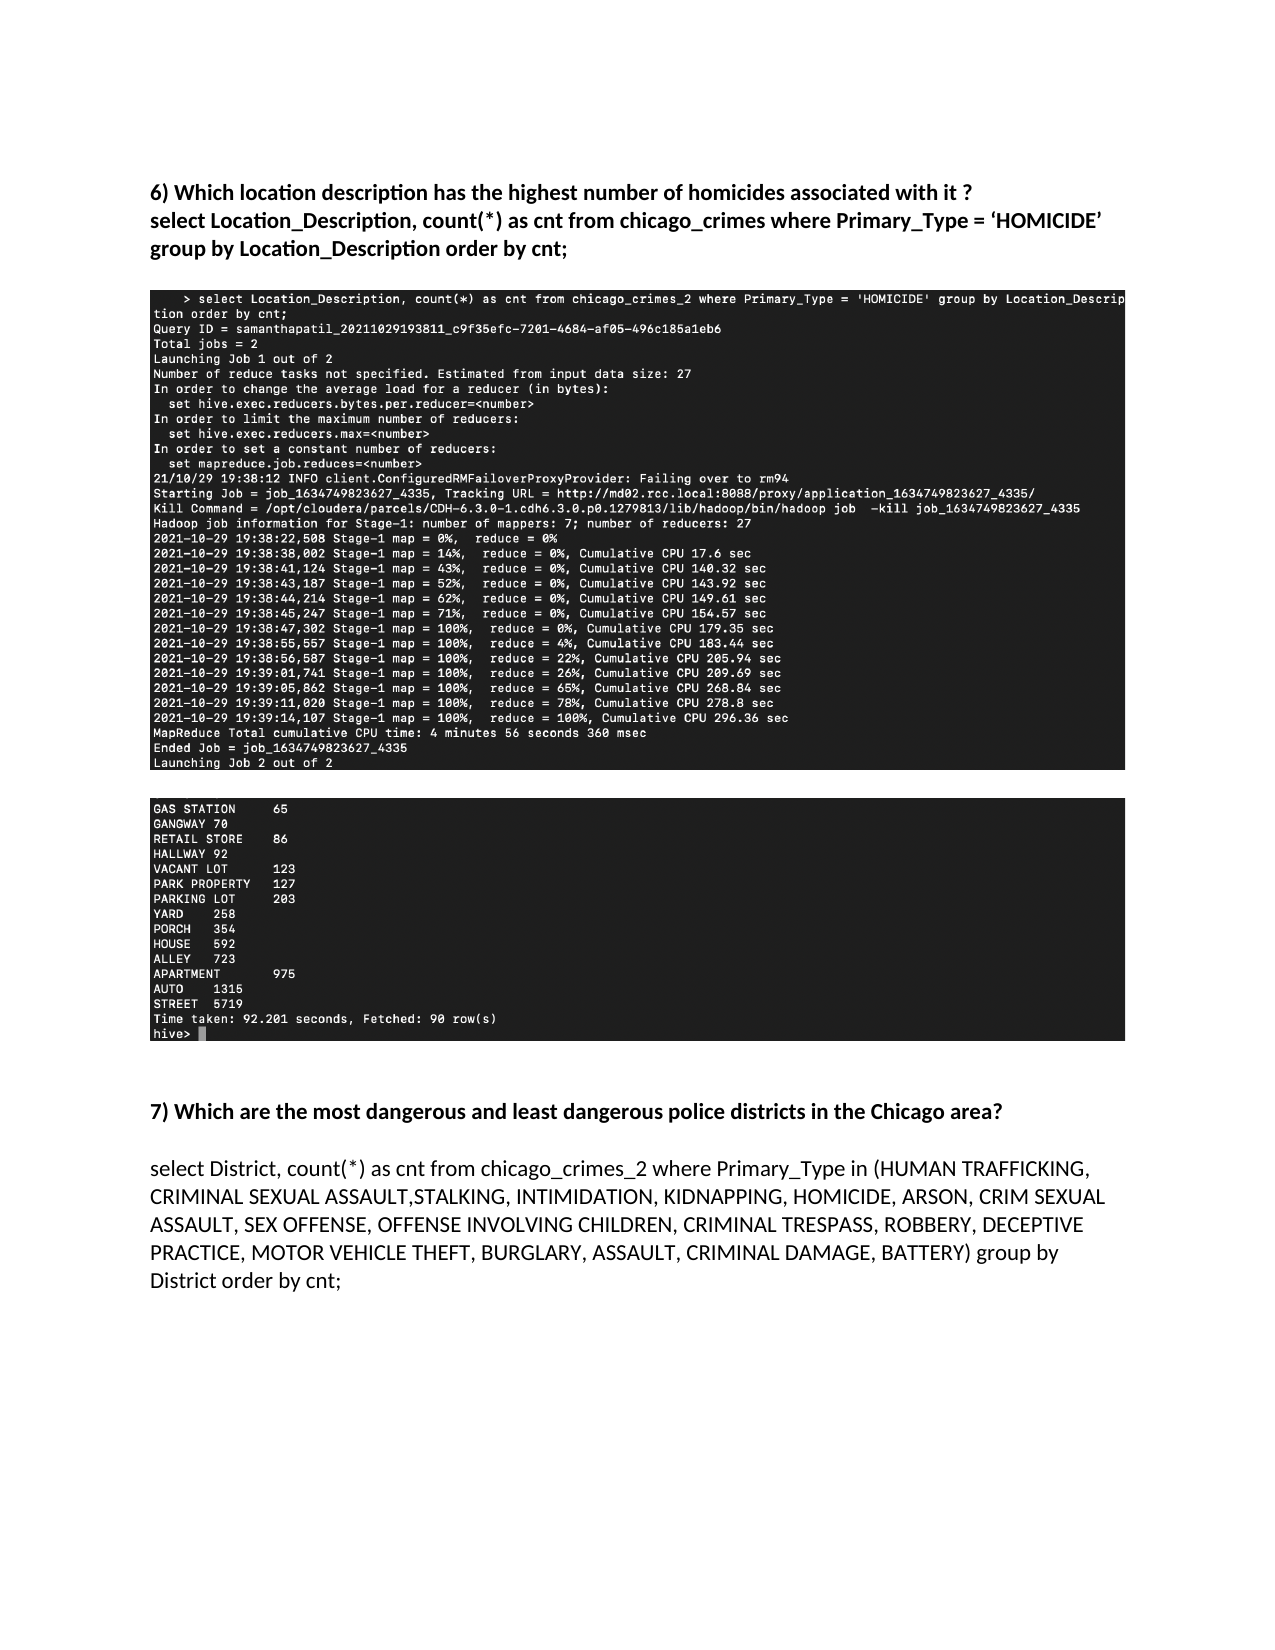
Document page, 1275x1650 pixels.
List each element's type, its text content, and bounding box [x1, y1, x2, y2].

text 7) Which are the most dangerous and least dangerous police districts in the Chicago area? [150, 1097, 1125, 1126]
picture [150, 798, 1125, 1041]
picture [150, 290, 1125, 770]
text 6) Which location description has the highest number of homicides associated with it ? [150, 178, 1125, 206]
text select Location_Description, count(*) as cnt from chicago_crimes where Primary_Type = ‘HOMICIDE’ group by Location_Description order by cnt; [150, 206, 1125, 262]
text select District, count(*) as cnt from chicago_crimes_2 where Primary_Type in (HUMAN TRAFFICKING, CRIMINAL SEXUAL ASSAULT,STALKING, INTIMIDATION, KIDNAPPING, HOMICIDE, ARSON, CRIM SEXUAL ASSAULT, SEX OFFENSE, OFFENSE INVOLVING CHILDREN, CRIMINAL TRESPASS, ROBBERY, DECEPTIVE PRACTICE, MOTOR VEHICLE THEFT, BURGLARY, ASSAULT, CRIMINAL DAMAGE, BATTERY) group by District order by cnt; [150, 1154, 1125, 1294]
